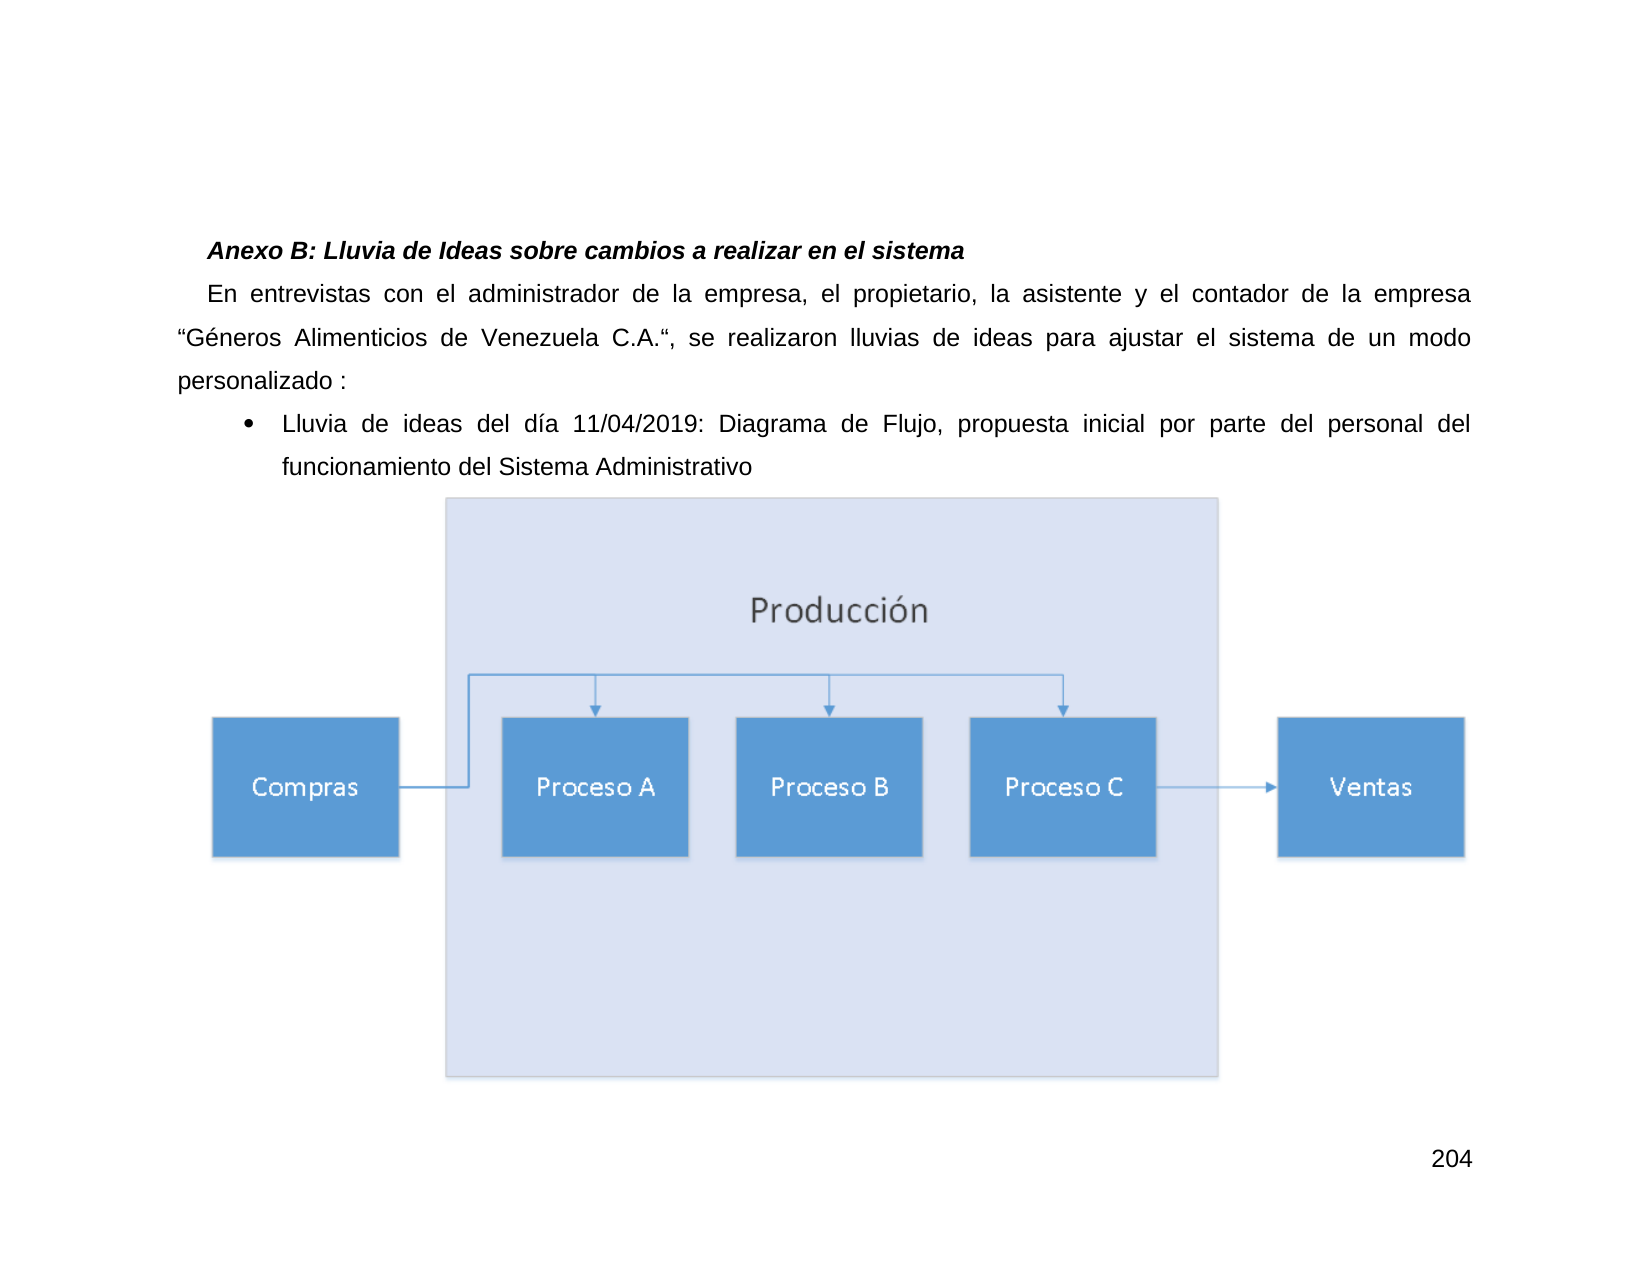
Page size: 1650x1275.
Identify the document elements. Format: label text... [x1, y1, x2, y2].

text En entrevistas con el administrador de la empresa, el propietario, la asistente y el contador de la empresa “Géneros Alimenticios de Venezuela C.A.“, se realizaron lluvias de ideas para ajustar el sistema de un modo personalizado : [177, 279, 1473, 394]
picture [206, 495, 1472, 1086]
text Anexo B: Lluvia de Ideas sobre cambios a realizar en el sistema [177, 236, 1473, 265]
list Lluvia de ideas del día 11/04/2019: Diagrama de Flujo, propuesta inicial por parte del personal del funcionamiento del Sistema Administrativo [244, 409, 1473, 481]
